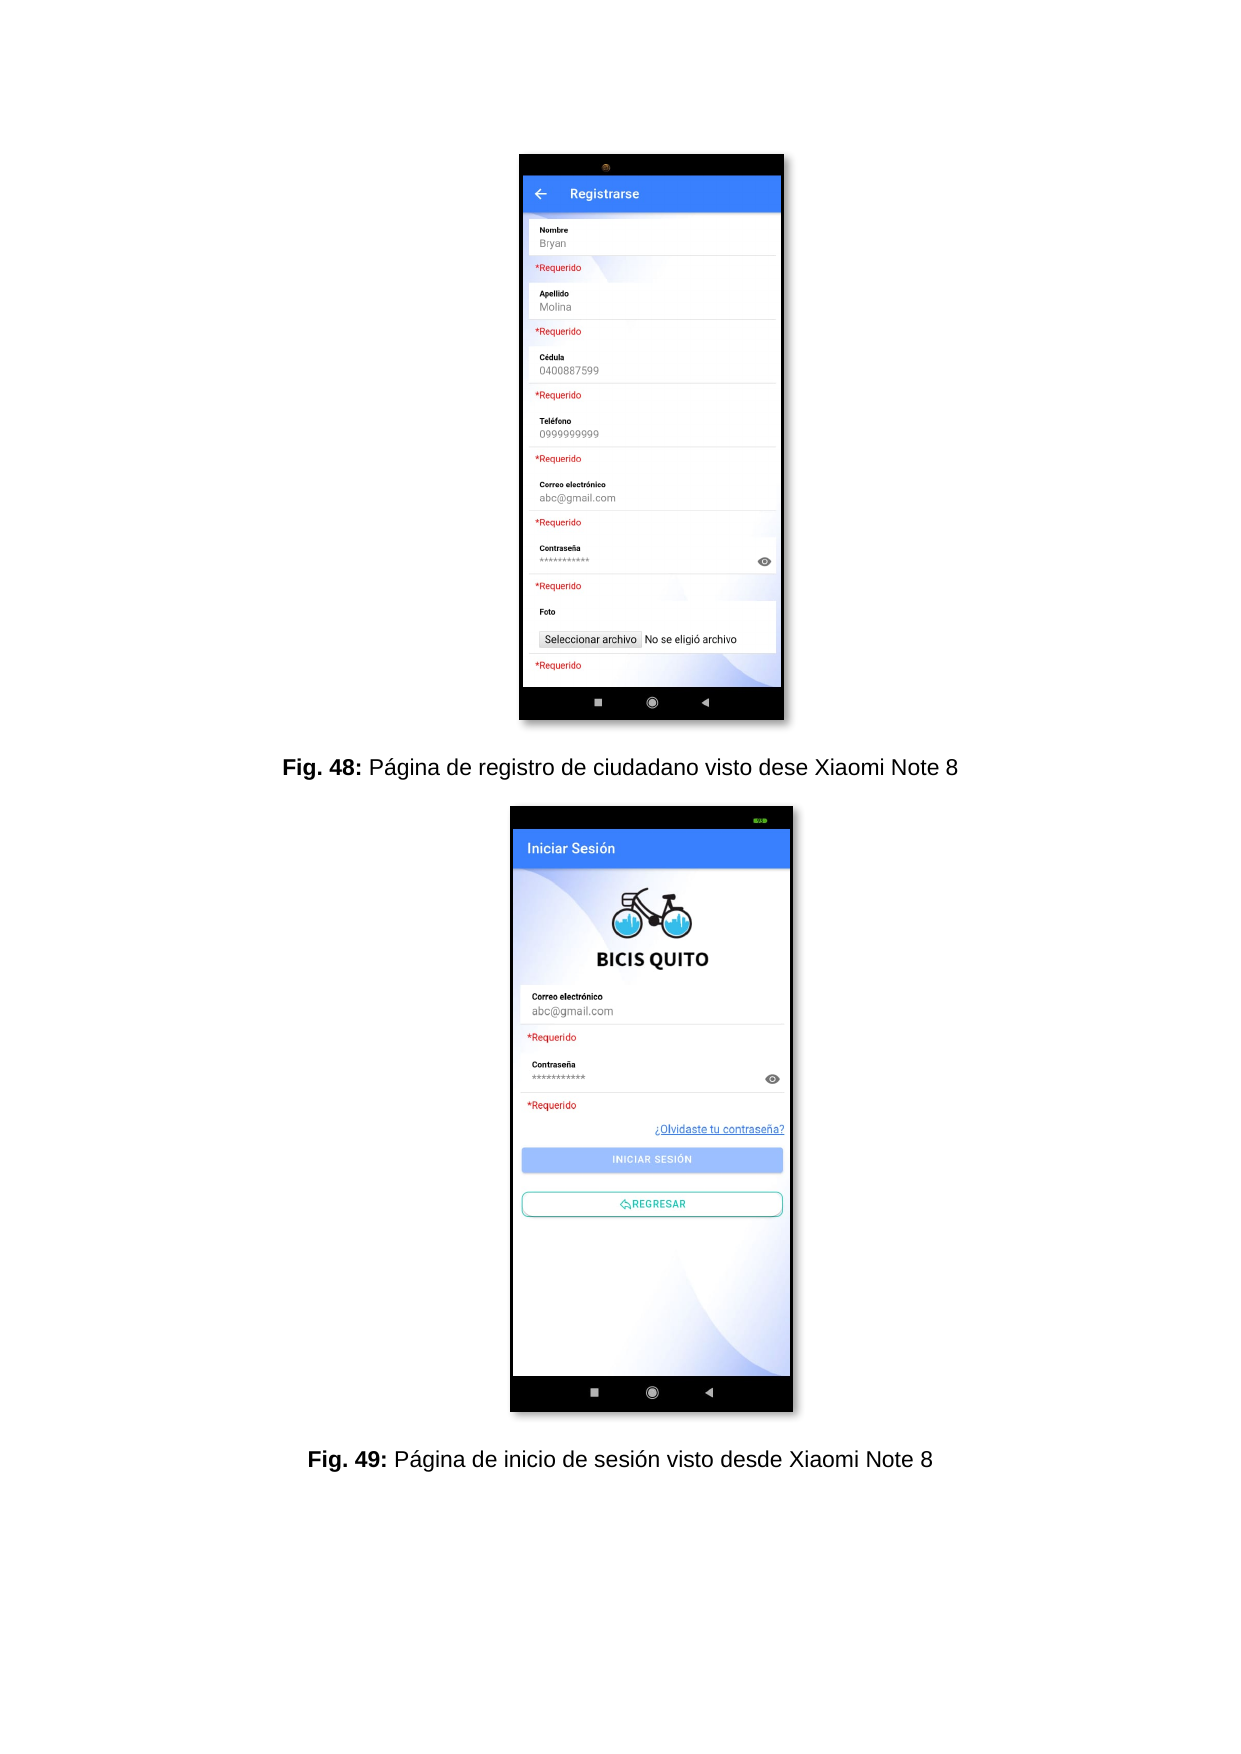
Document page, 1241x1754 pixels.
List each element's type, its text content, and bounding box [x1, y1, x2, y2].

text Fig. 48: Página de registro de ciudadano visto dese Xiaomi Note 8 [177, 754, 1063, 781]
picture [513, 809, 790, 1409]
picture [523, 157, 781, 717]
text Fig. 49: Página de inicio de sesión visto desde Xiaomi Note 8 [177, 1446, 1063, 1473]
